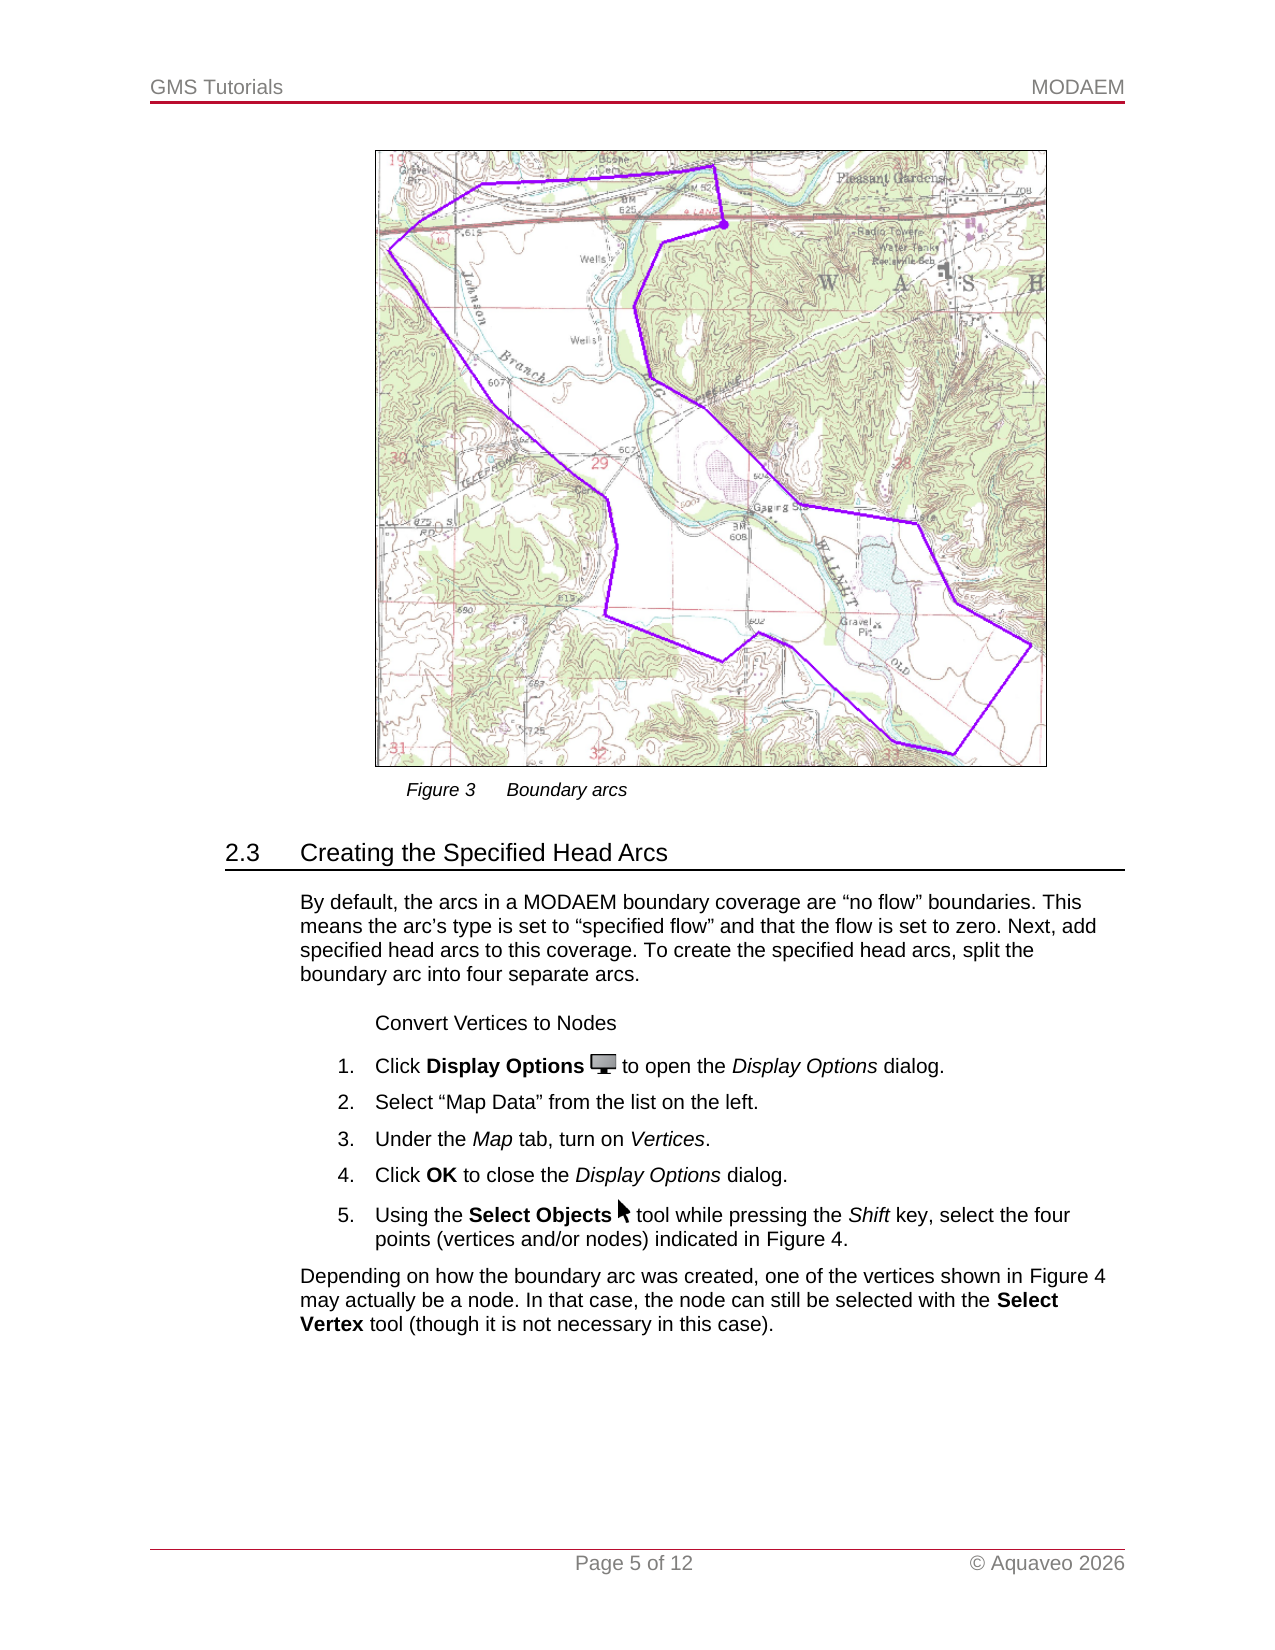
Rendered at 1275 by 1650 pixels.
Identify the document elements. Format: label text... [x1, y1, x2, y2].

list Under the Map tab, turn on Vertices. [337, 1126, 1125, 1150]
subtitle Convert Vertices to Nodes [300, 1011, 1125, 1035]
list Select “Map Data” from the list on the left. [337, 1090, 1125, 1114]
text By default, the arcs in a MODAEM boundary coverage are “no flow” boundaries. This means the arc’s type is set to “specified flow” and that the flow is set to zero. Next, add specified head arcs to this coverage. To create the specified head arcs, split the boundary arc into four separate arcs. [300, 890, 1125, 986]
subtitle Creating the Specified Head Arcs [225, 838, 1125, 869]
picture [376, 151, 1046, 766]
list Click Display Options to open the Display Options dialog. [337, 1053, 1125, 1077]
picture [618, 1199, 631, 1223]
text Depending on how the boundary arc was created, one of the vertices shown in Figure 4 may actually be a node. In that case, the node can still be selected with the Select Vertex tool (though it is not necessary in this case). [300, 1264, 1125, 1336]
picture [590, 1054, 617, 1074]
list Using the Select Objects tool while pressing the Shift key, select the four points (vertices and/or nodes) indicated in Figure 4. [337, 1199, 1125, 1251]
list Click OK to close the Display Options dialog. [337, 1163, 1125, 1187]
